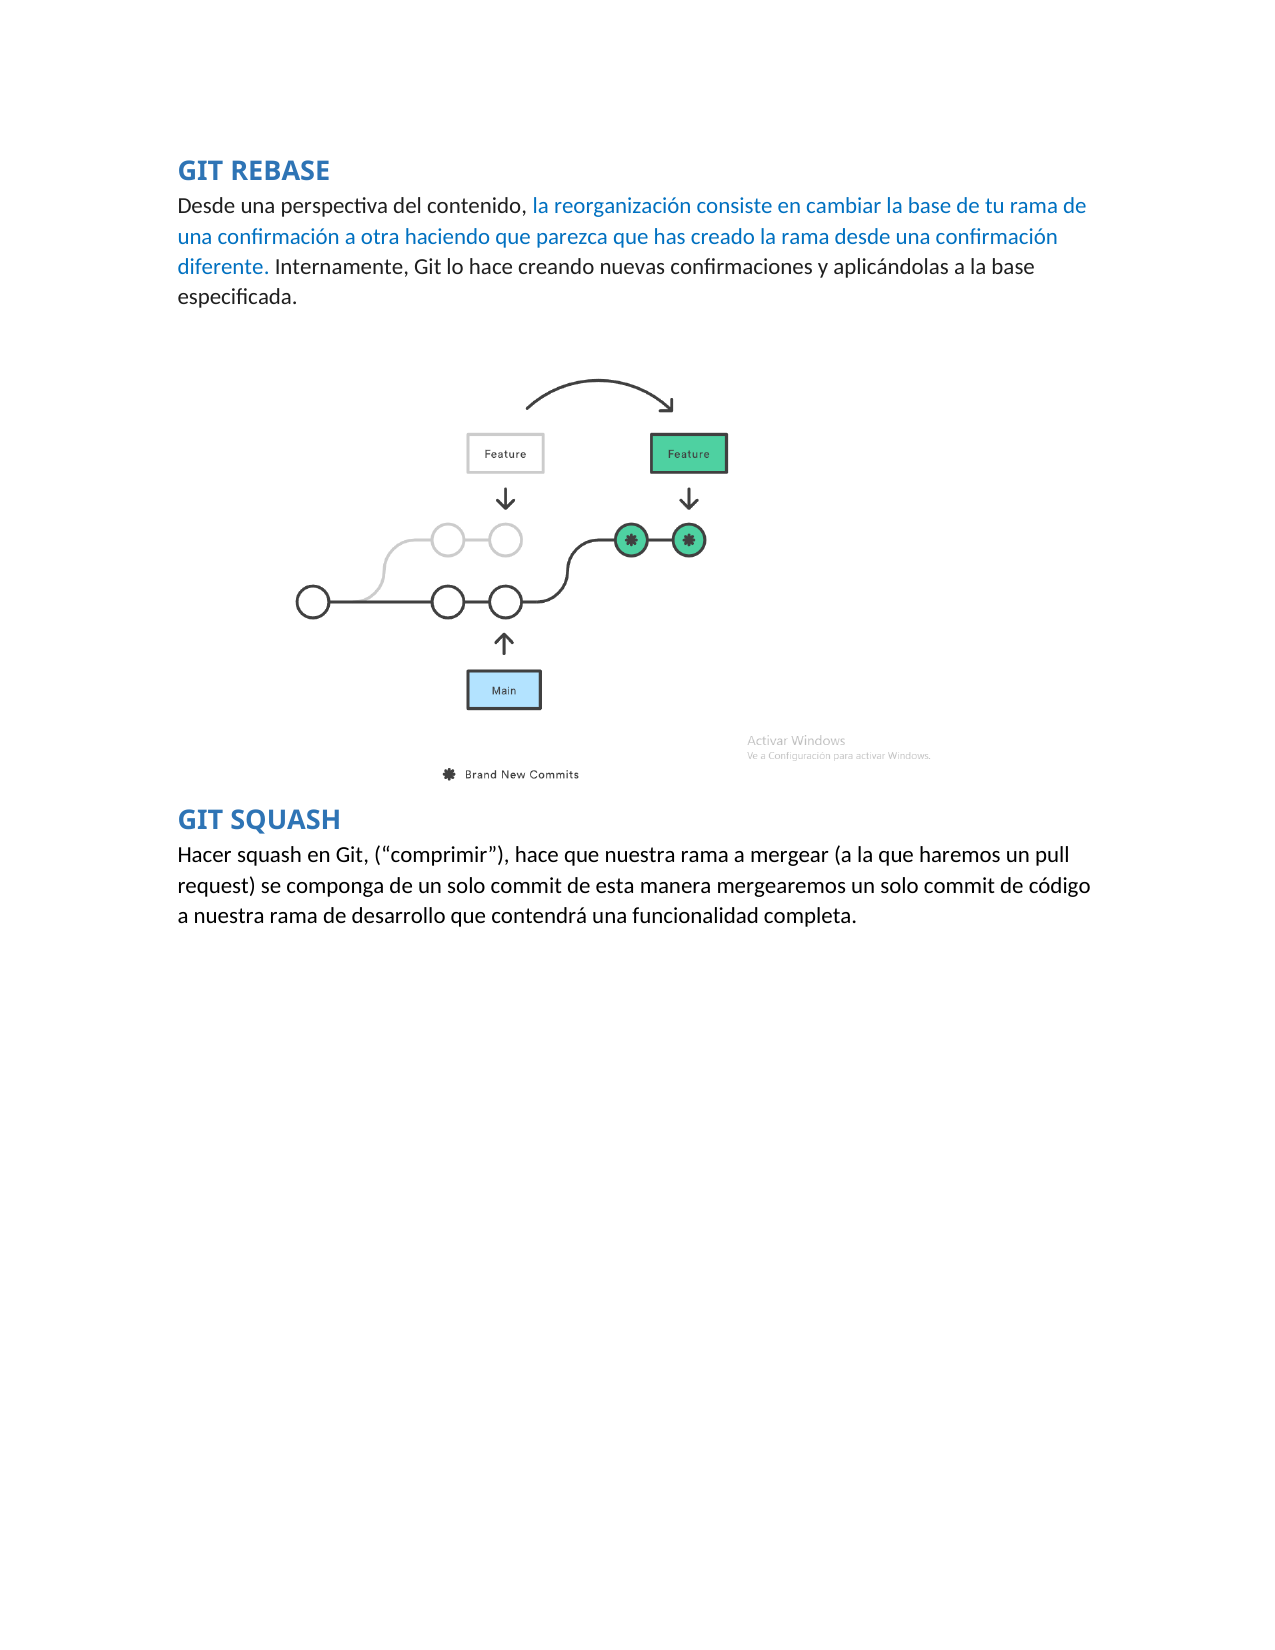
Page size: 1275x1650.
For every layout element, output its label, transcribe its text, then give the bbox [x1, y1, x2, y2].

text Desde una perspectiva del contenido, la reorganización consiste en cambiar la base de tu rama de una confirmación a otra haciendo que parezca que has creado la rama desde una confirmación diferente. Internamente, Git lo hace creando nuevas confirmaciones y aplicándolas a la base especificada. [177, 192, 1098, 310]
subtitle GIT SQUASH [177, 801, 1098, 838]
subtitle GIT REBASE [177, 152, 1098, 189]
text Hacer squash en Git, (“comprimir”), hace que nuestra rama a mergear (a la que haremos un pull request) se componga de un solo commit de esta manera mergearemos un solo commit de código a nuestra rama de desarrollo que contendrá una funcionalidad completa. [177, 841, 1098, 929]
picture [177, 376, 934, 782]
